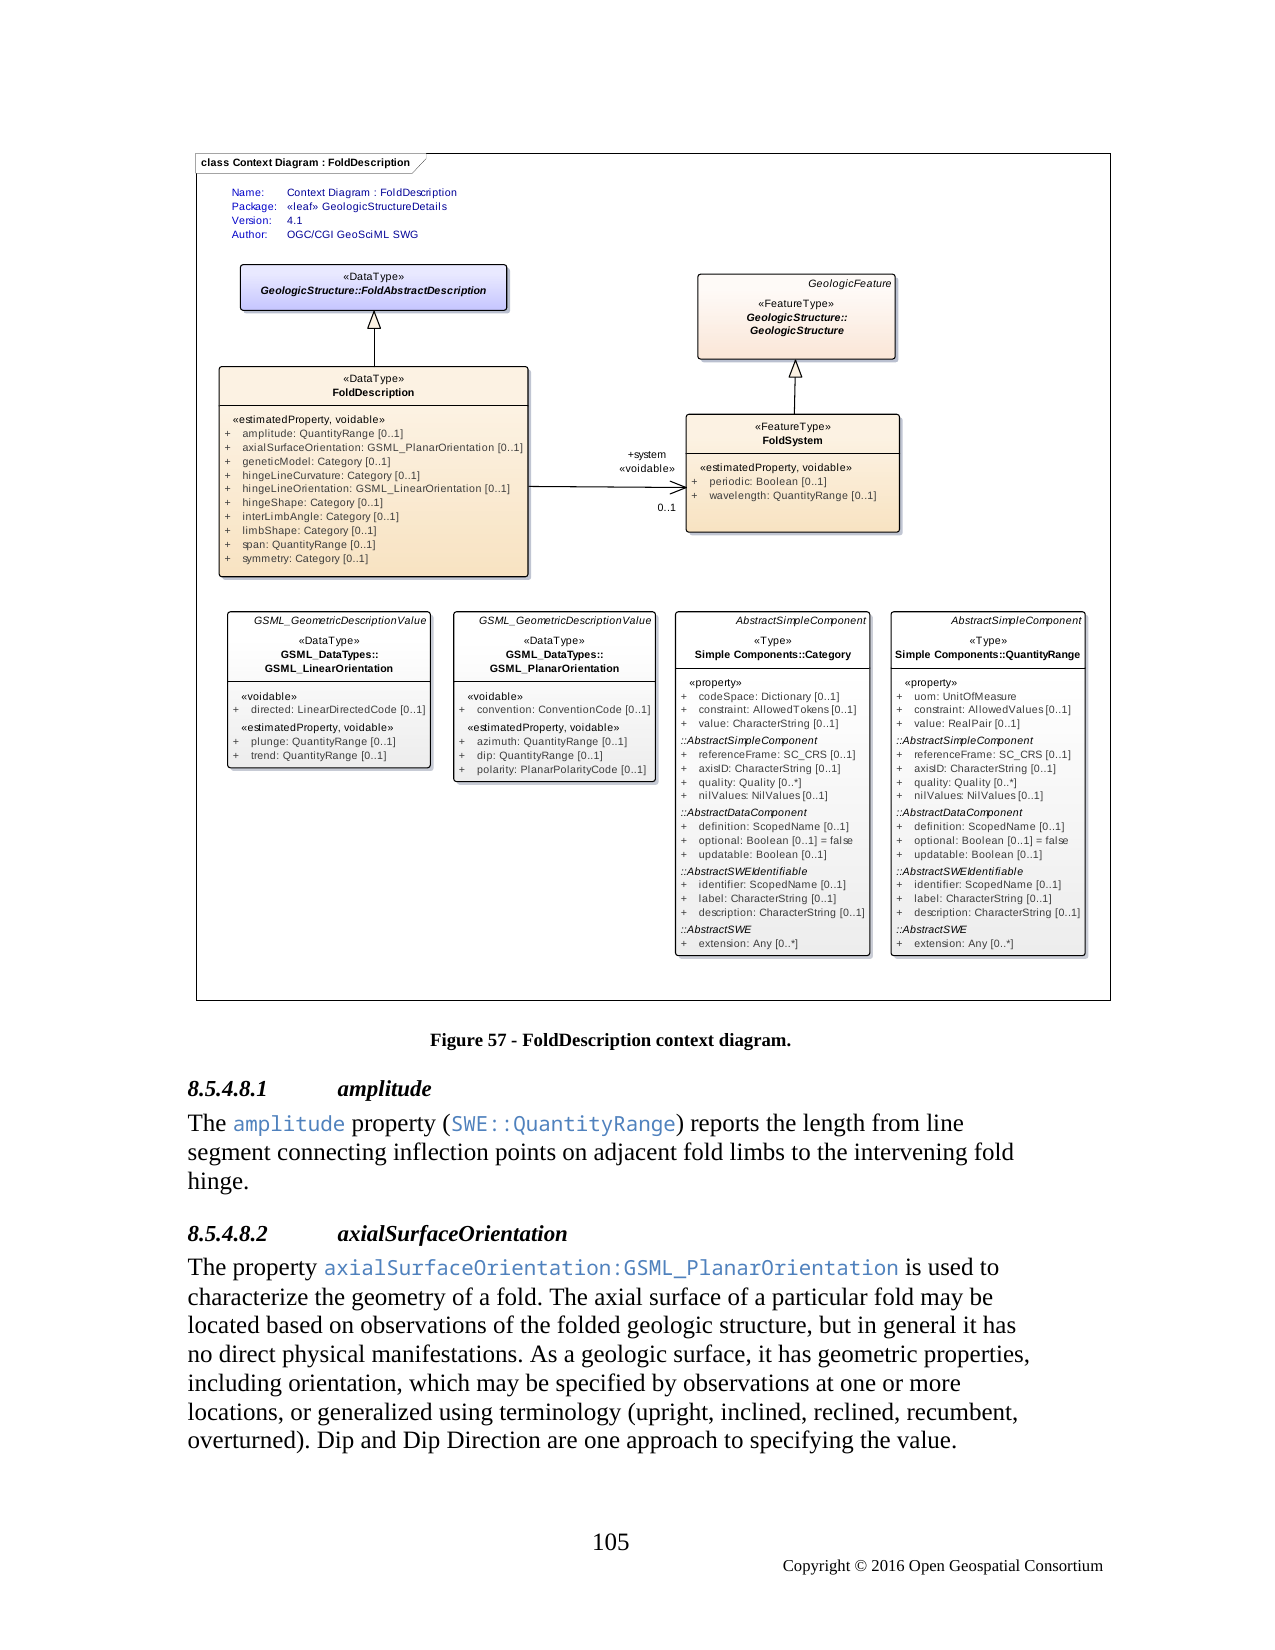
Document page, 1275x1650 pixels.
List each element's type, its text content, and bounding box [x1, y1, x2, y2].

text The property axialSurfaceOrientation:GSML_PlanarOrientation is used to characterize the geometry of a fold. The axial surface of a particular fold may be located based on observations of the folded geologic structure, but in general it has no direct physical manifestations. As a geologic surface, it has geometric properties, including orientation, which may be specified by observations at one or more locations, or generalized using terminology (upright, inclined, reclined, recumbent, overturned). Dip and Dip Direction are one approach to specifying the value. [187, 1252, 1034, 1454]
text Figure 57 - FoldDescription context diagram. [187, 1028, 1034, 1050]
subtitle axialSurfaceOrientation [187, 1219, 1034, 1246]
text The amplitude property (SWE::QuantityRange) reports the length from line segment connecting inflection points on adjacent fold limbs to the intervening fold hinge. [187, 1108, 1034, 1194]
subtitle amplitude [187, 1075, 1034, 1101]
